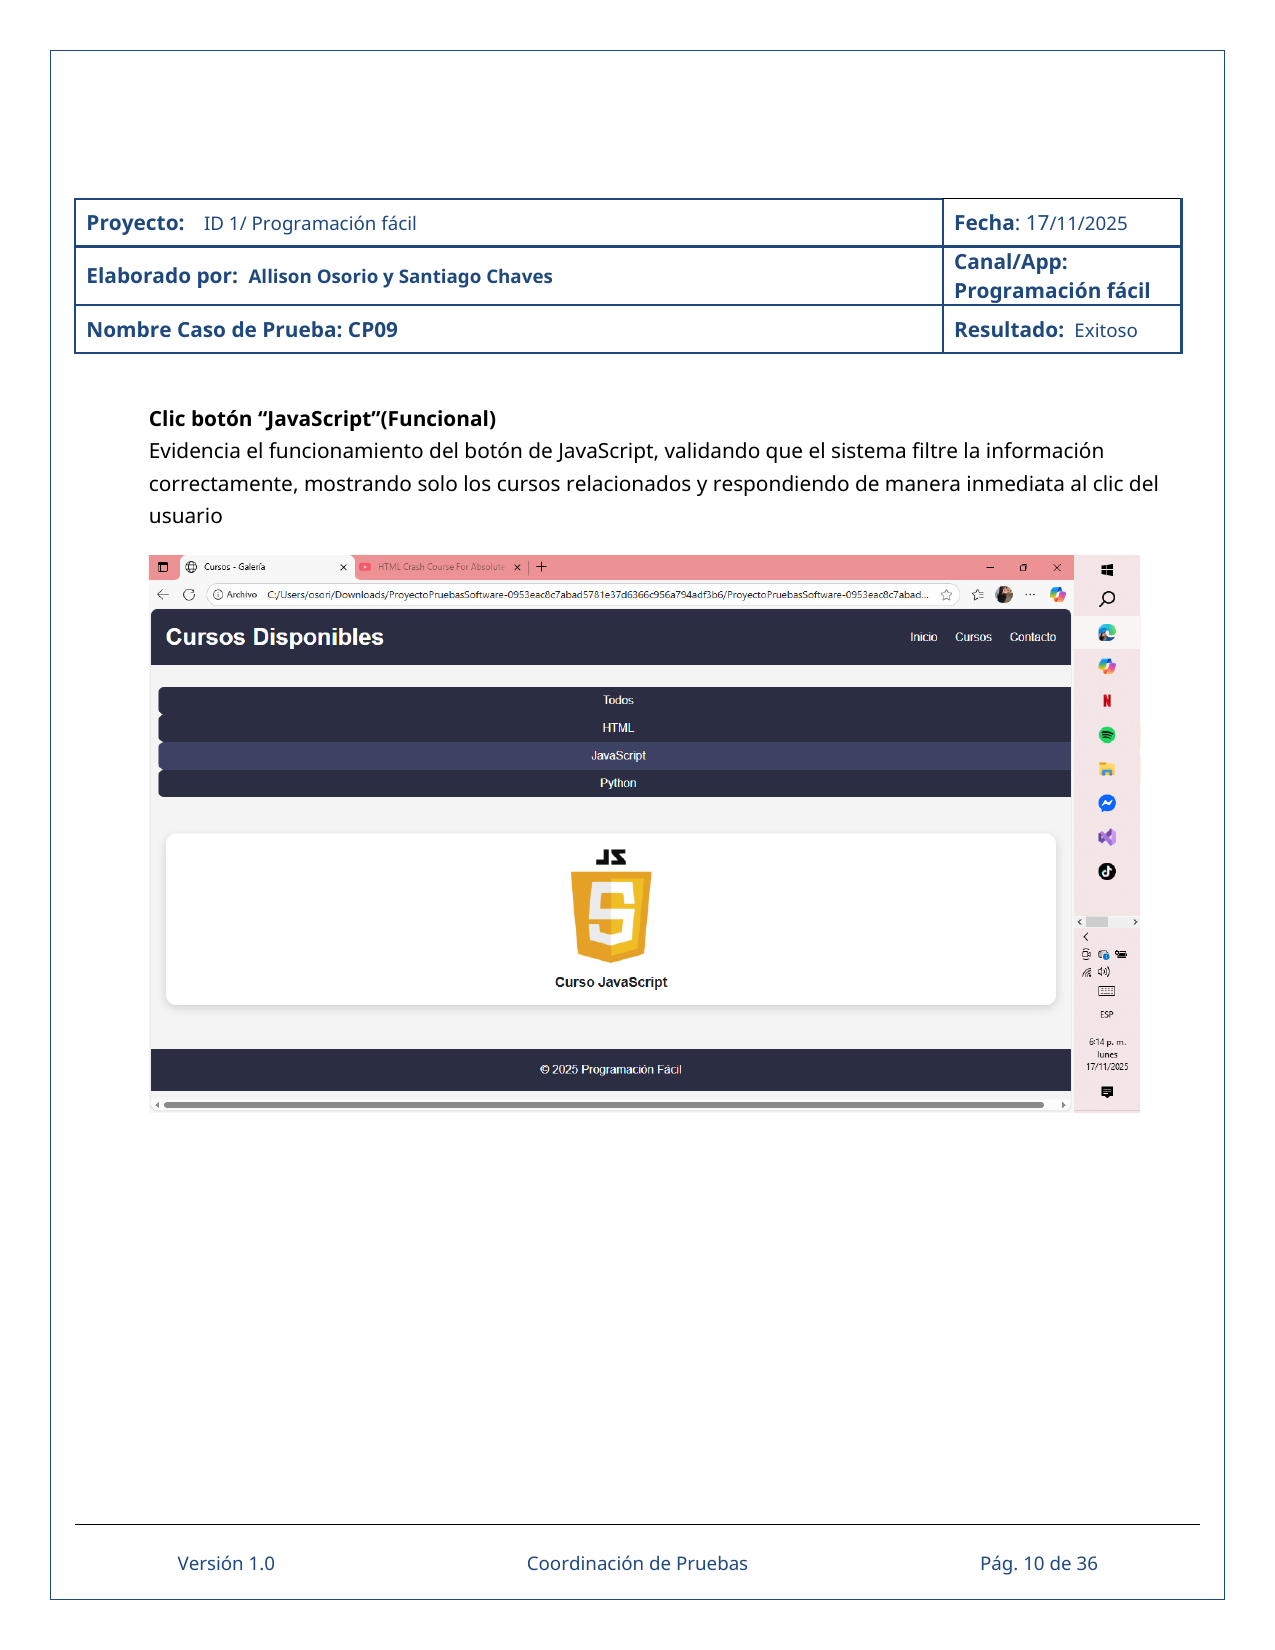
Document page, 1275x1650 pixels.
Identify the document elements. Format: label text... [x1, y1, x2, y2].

table_cell Elaborado por: Allison Osorio y Santiago Chaves [76, 248, 942, 304]
table_header Proyecto: ID 1/ Programación fácil [76, 200, 942, 245]
table_cell Canal/App: Programación fácil [944, 248, 1180, 304]
picture [148, 555, 1141, 1113]
table_cell Resultado: Exitoso [944, 306, 1180, 352]
text Clic botón “JavaScript”(Funcional) Evidencia el funcionamiento del botón de JavaScript, validando que el sistema filtre la información correctamente, mostrando solo los cursos relacionados y respondiendo de manera inmediata al clic del usuario [149, 404, 1200, 530]
table_cell Nombre Caso de Prueba: CP09 [76, 306, 942, 352]
table_header Fecha: 17/11/2025 [944, 199, 1180, 245]
